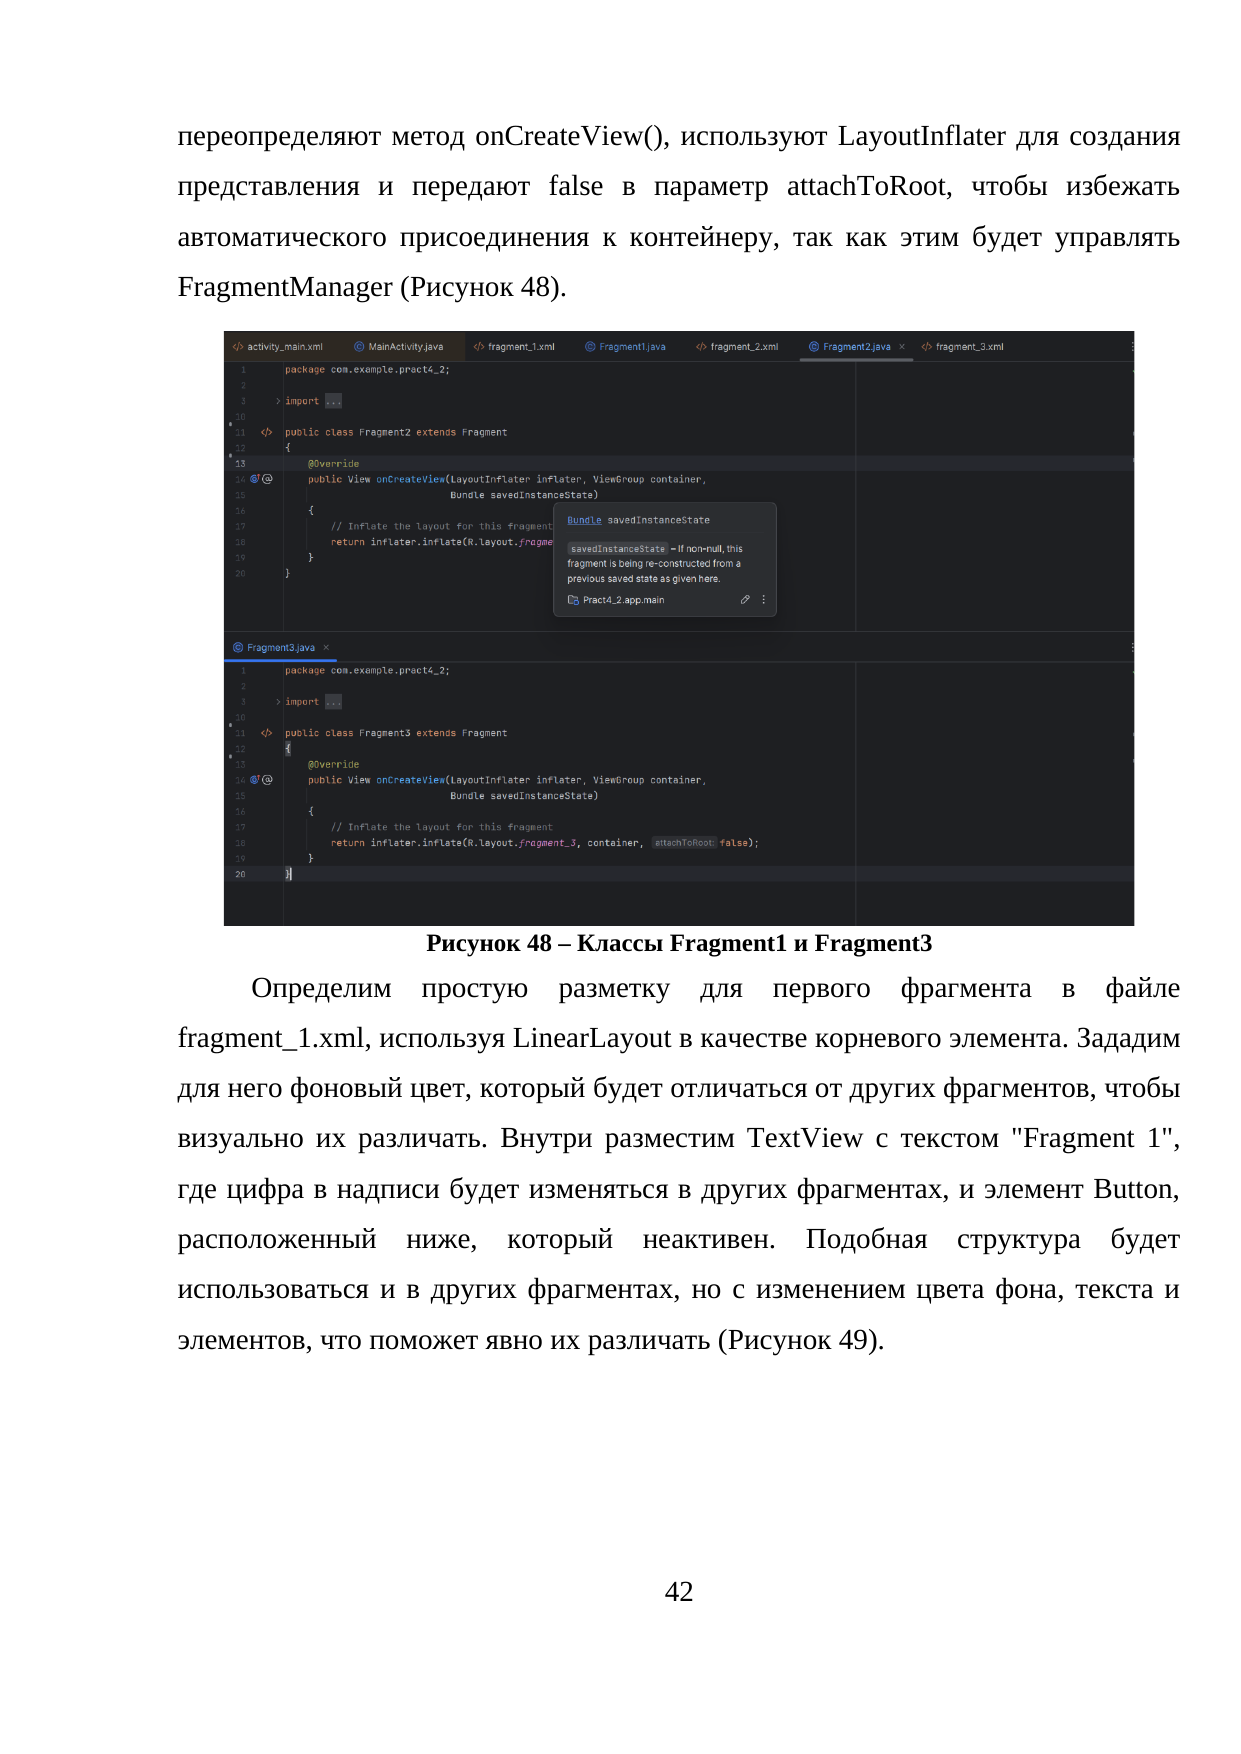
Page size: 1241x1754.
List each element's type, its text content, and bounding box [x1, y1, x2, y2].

text Определим простую разметку для первого фрагмента в файле fragment_1.xml, используя LinearLayout в качестве корневого элемента. Зададим для него фоновый цвет, который будет отличаться от других фрагментов, чтобы визуально их различать. Внутри разместим TextView с текстом "Fragment 1", где цифра в надписи будет изменяться в других фрагментах, и элемент Button, расположенный ниже, который неактивен. Подобная структура будет использоваться и в других фрагментах, но с изменением цвета фона, текста и элементов, что поможет явно их различать (Рисунок 49). [177, 970, 1181, 1355]
text Рисунок 48 – Классы Fragment1 и Fragment3 [177, 928, 1181, 957]
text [177, 118, 1181, 303]
picture [223, 331, 1135, 926]
